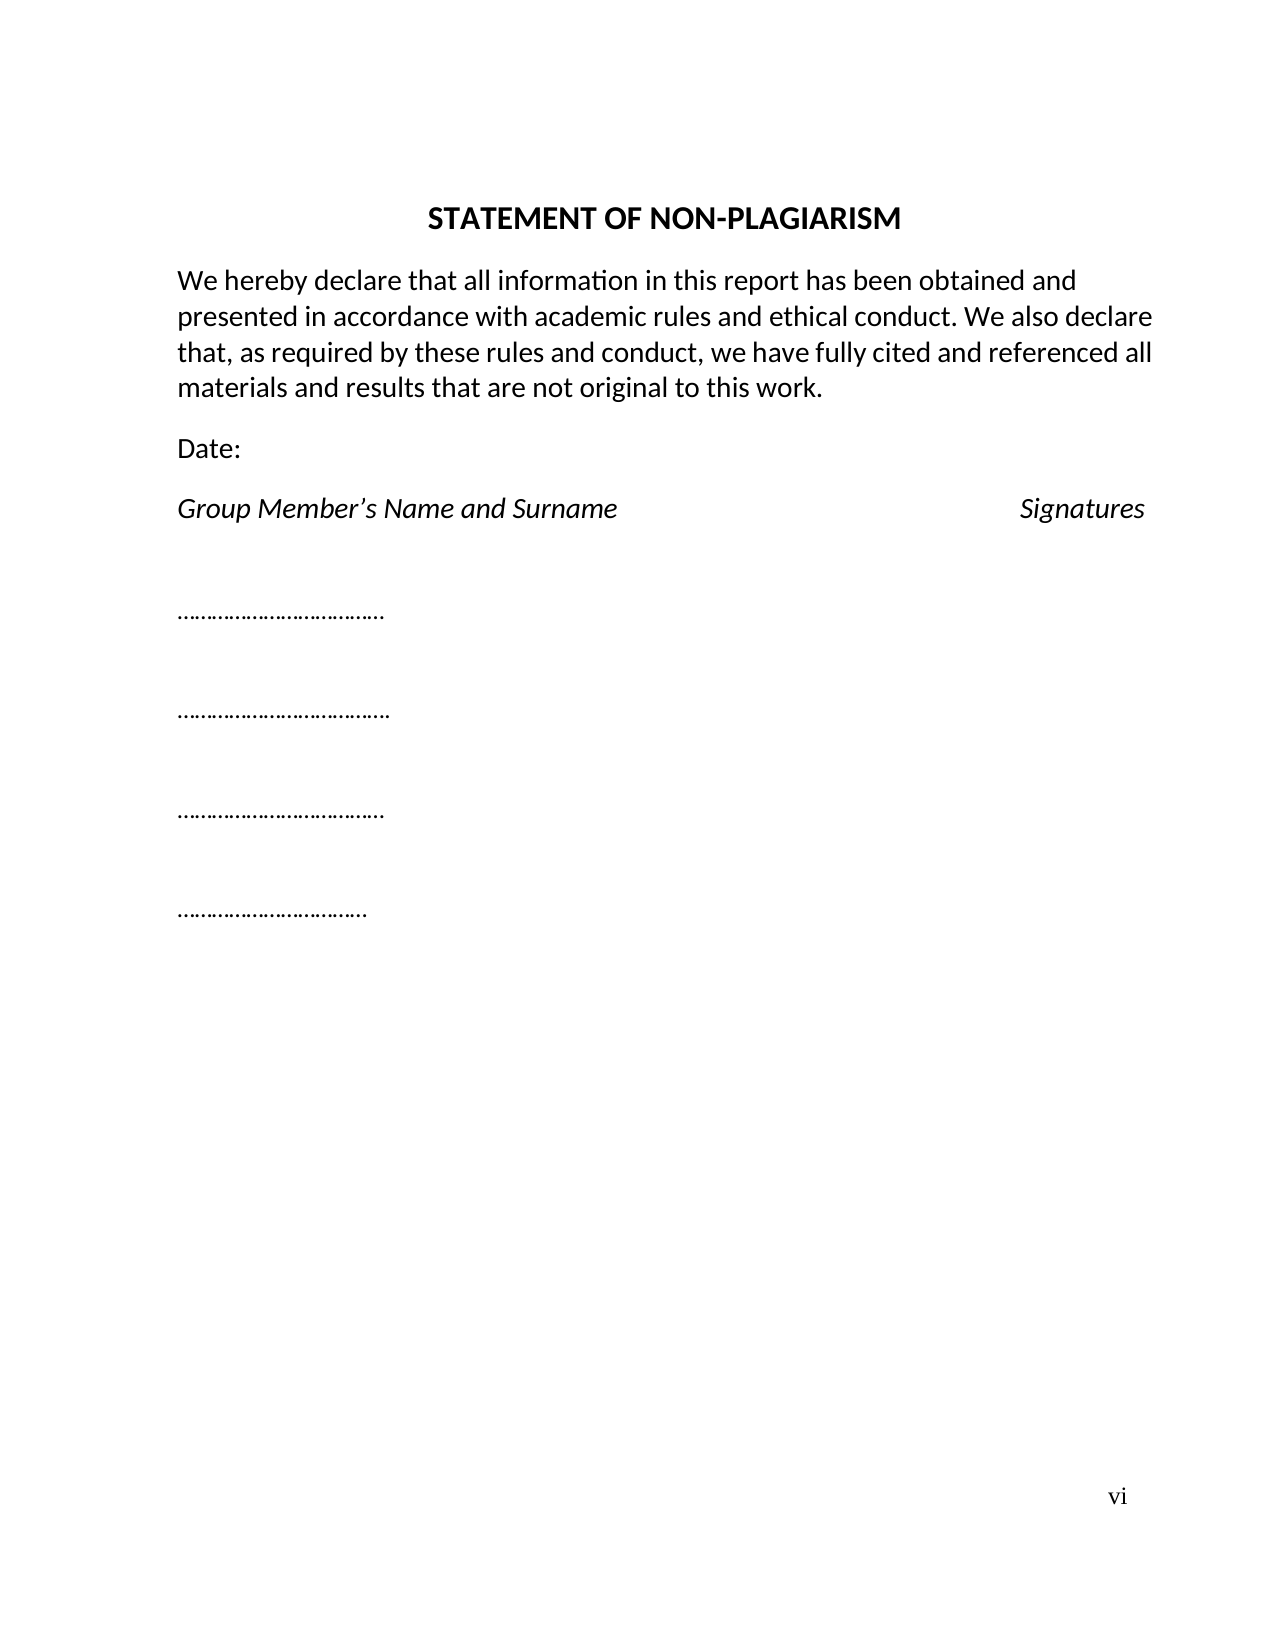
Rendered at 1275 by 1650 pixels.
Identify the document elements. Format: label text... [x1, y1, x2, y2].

text ………………………………. [177, 695, 1127, 725]
text …………………………… [177, 893, 1127, 923]
text ……………………………… [177, 794, 1127, 824]
text ……………………………… [177, 596, 1127, 626]
